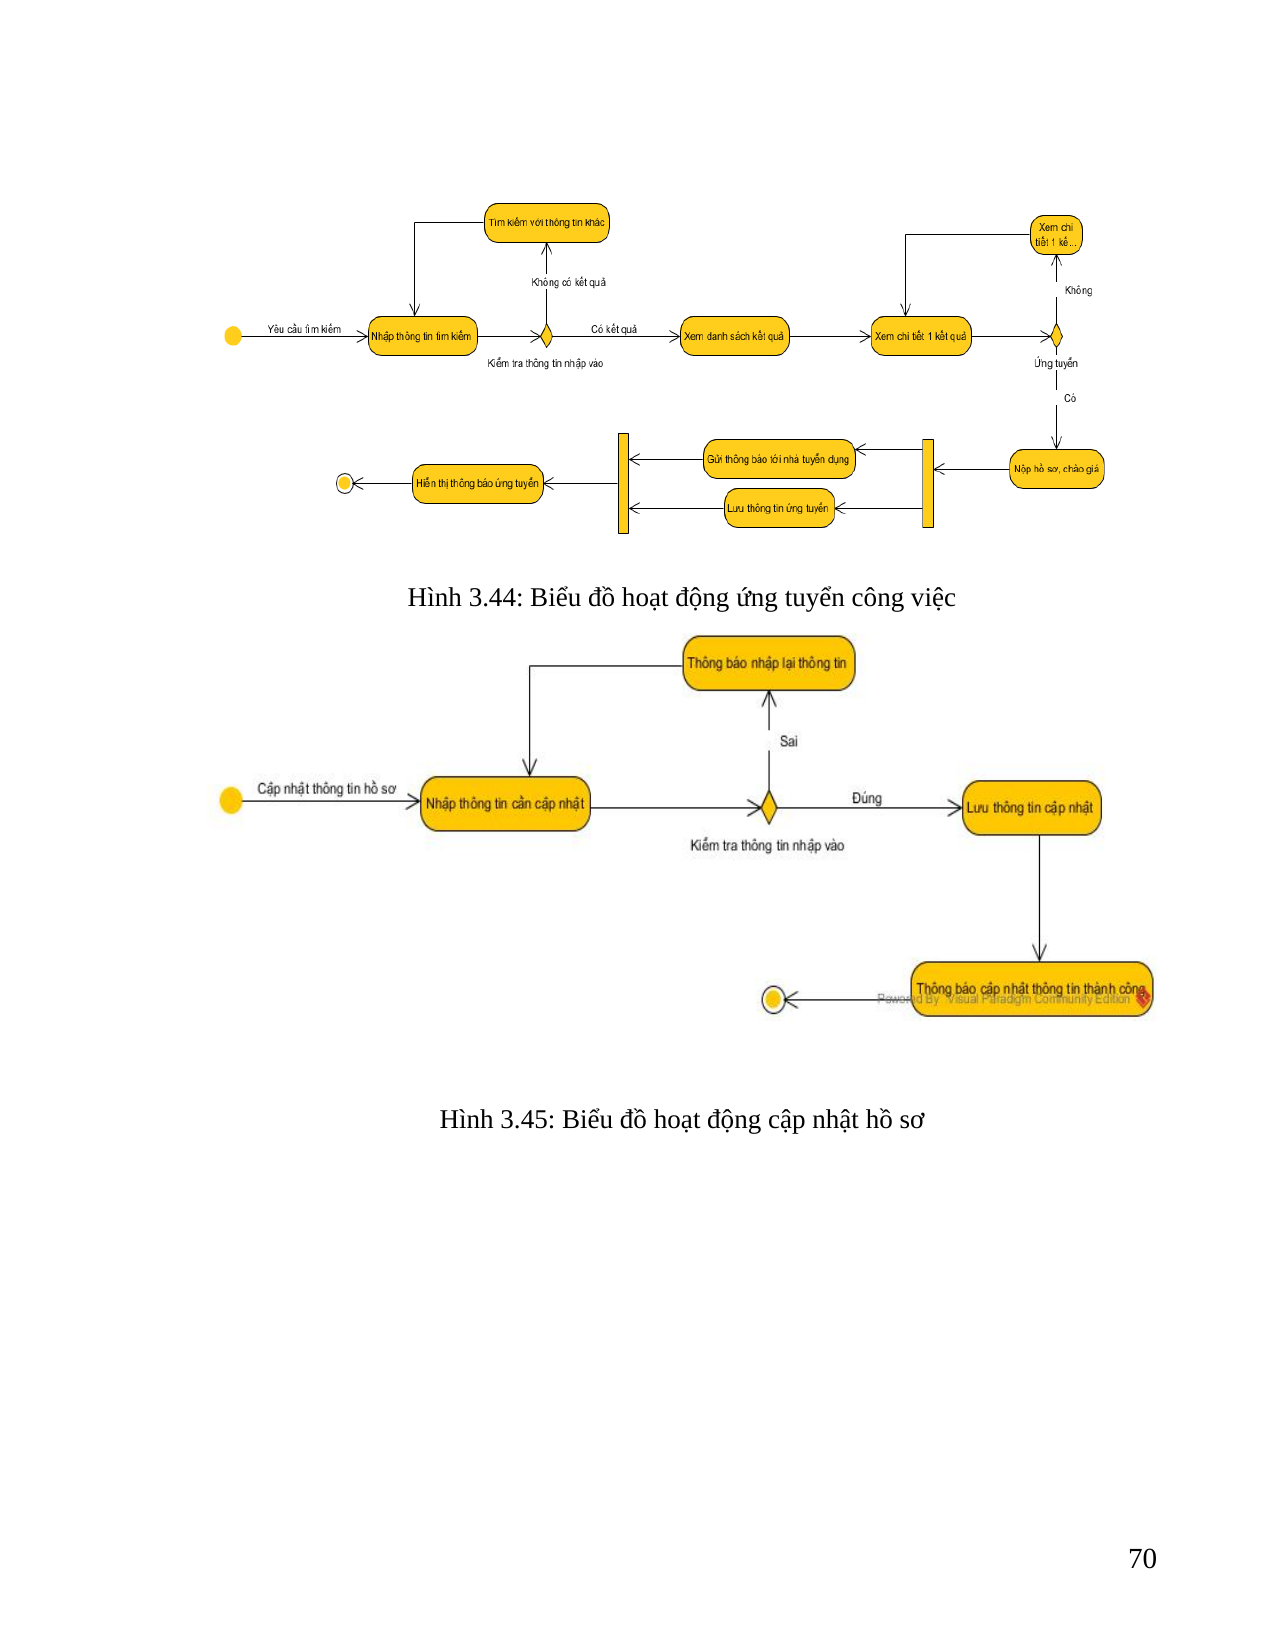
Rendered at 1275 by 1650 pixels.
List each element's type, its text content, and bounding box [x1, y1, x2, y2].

picture [206, 633, 1157, 1021]
picture [206, 177, 1123, 556]
